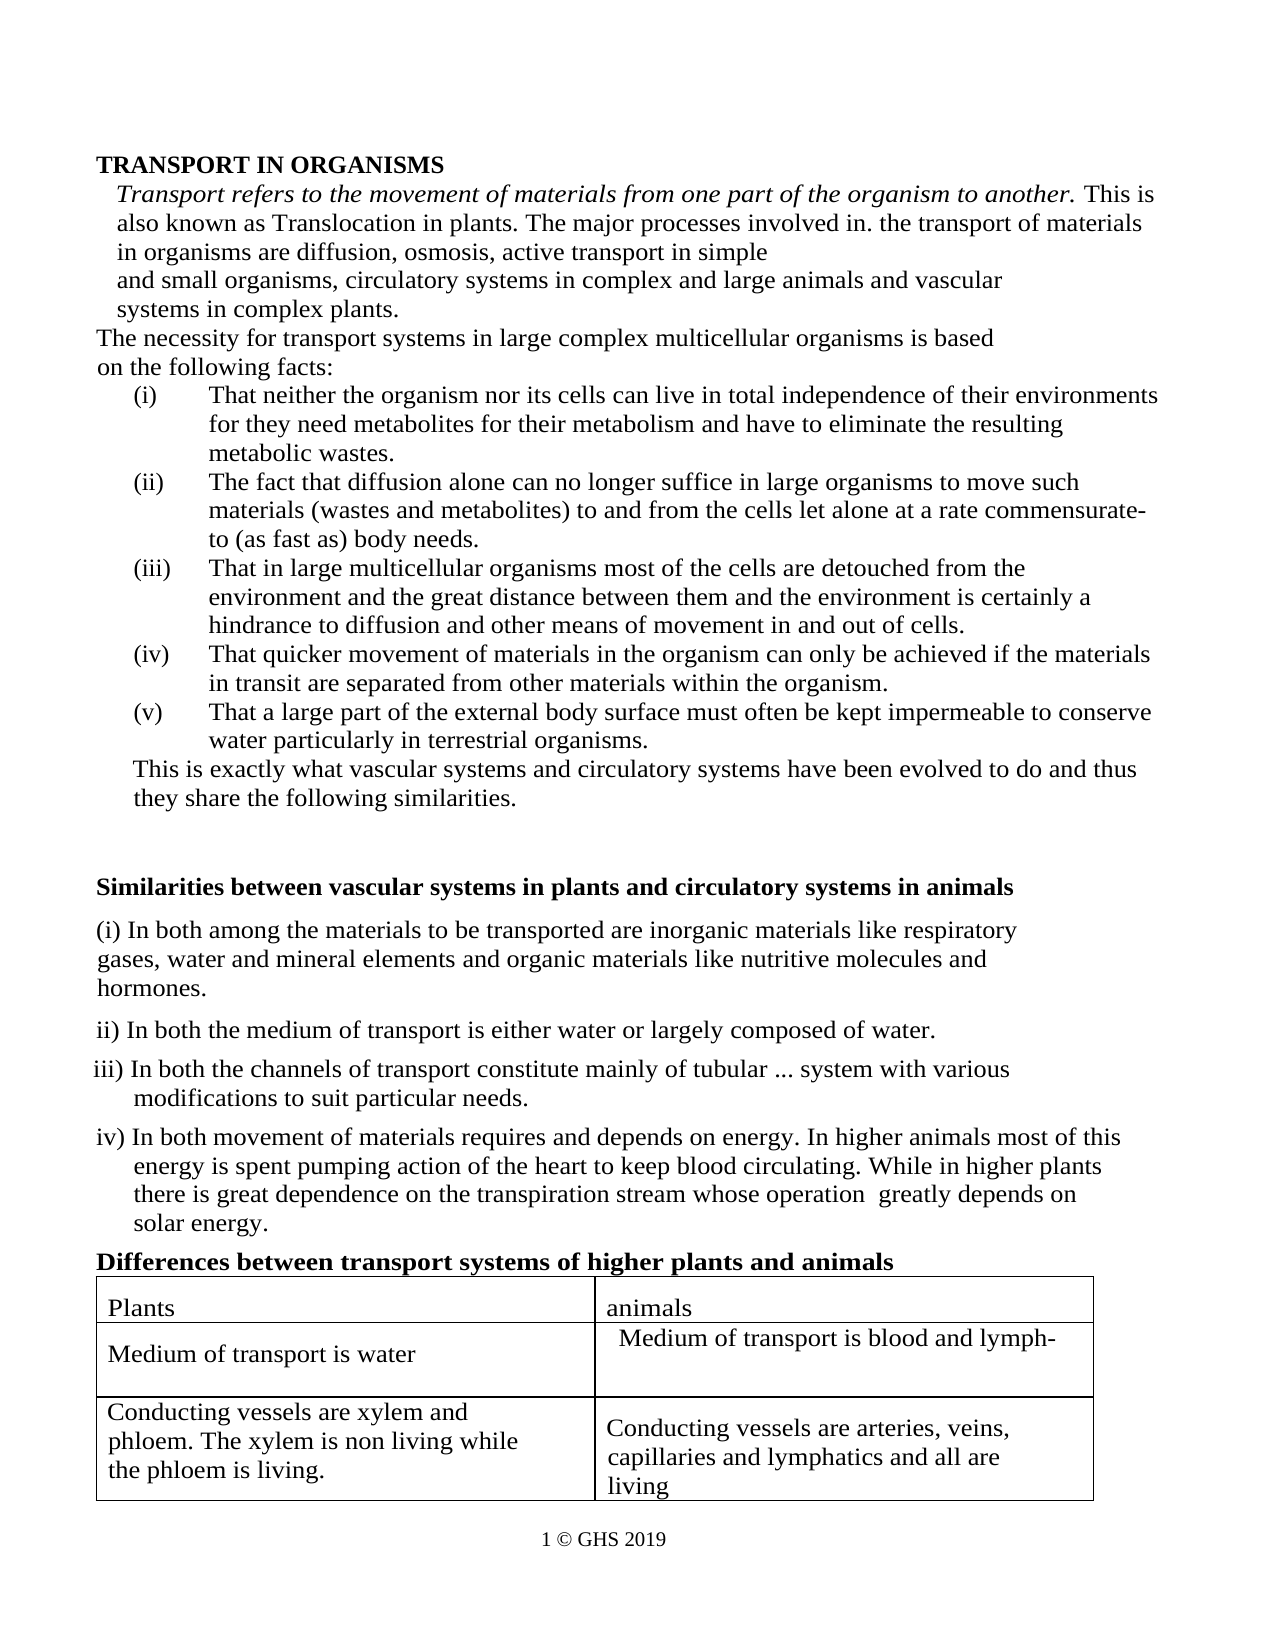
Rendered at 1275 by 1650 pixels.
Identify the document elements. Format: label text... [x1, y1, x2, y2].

table_cell Conducting vessels are arteries, veins, capillaries and lymphatics and all are living [596, 1398, 1093, 1499]
table_cell Conducting vessels are xylem and phloem. The xylem is non living while the phloem is living. [97, 1398, 594, 1499]
text iii) In both the channels of transport constitute mainly of tubular ... system with various modifications to suit particular needs. [40, 1054, 1129, 1112]
text ii) In both the medium of transport is either water or largely composed of water. [96, 1015, 1128, 1044]
text This is exactly what vascular systems and circulatory systems have been evolved to do and thus they share the following similarities. [132, 754, 1162, 812]
table_header Plants [97, 1277, 594, 1322]
table_cell Medium of transport is blood and lymph- [596, 1323, 1093, 1396]
list That neither the organism nor its cells can live in total independence of their environments for they need metabolites for their metabolism and have to eliminate the resulting metabolic wastes. [133, 381, 1162, 467]
list The fact that diffusion alone can no longer suffice in large organisms to move such materials (wastes and metabolites) to and from the cells let alone at a rate commensurate-to (as fast as) body needs. [133, 467, 1162, 553]
text Similarities between vascular systems in plants and circulatory systems in animals [96, 872, 1131, 901]
text TRANSPORT IN ORGANISMS [96, 151, 1111, 179]
text iv) In both movement of materials requires and depends on energy. In higher animals most of this energy is spent pumping action of the heart to keep blood circulating. While in higher plants there is great dependence on the transpiration stream whose operation greatly depends on solar energy. [96, 1122, 1131, 1237]
list That quicker movement of materials in the organism can only be achieved if the materials in transit are separated from other materials within the organism. [133, 639, 1162, 697]
text (i) In both among the materials to be transported are inorganic materials like respiratory gases, water and mineral elements and organic materials like nutritive molecules and hormones. [96, 915, 1128, 1001]
table_header animals [596, 1277, 1093, 1322]
list That a large part of the external body surface must often be kept impermeable to conserve water particularly in terrestrial organisms. [133, 697, 1162, 754]
text Transport refers to the movement of materials from one part of the organism to another. This is also known as Translocation in plants. The major processes involved in. the transport of materials in organisms are diffusion, osmosis, active transport in simple and small organisms, circulatory systems in complex and large animals and vascular systems in complex plants. [116, 179, 1162, 323]
table_cell Medium of transport is water [97, 1323, 594, 1396]
text The necessity for transport systems in large complex multicellular organisms is based on the following facts: [96, 323, 1162, 381]
text Differences between transport systems of higher plants and animals [96, 1247, 1131, 1276]
list That in large multicellular organisms most of the cells are detouched from the environment and the great distance between them and the environment is certainly a hindrance to diffusion and other means of movement in and out of cells. [133, 553, 1162, 639]
